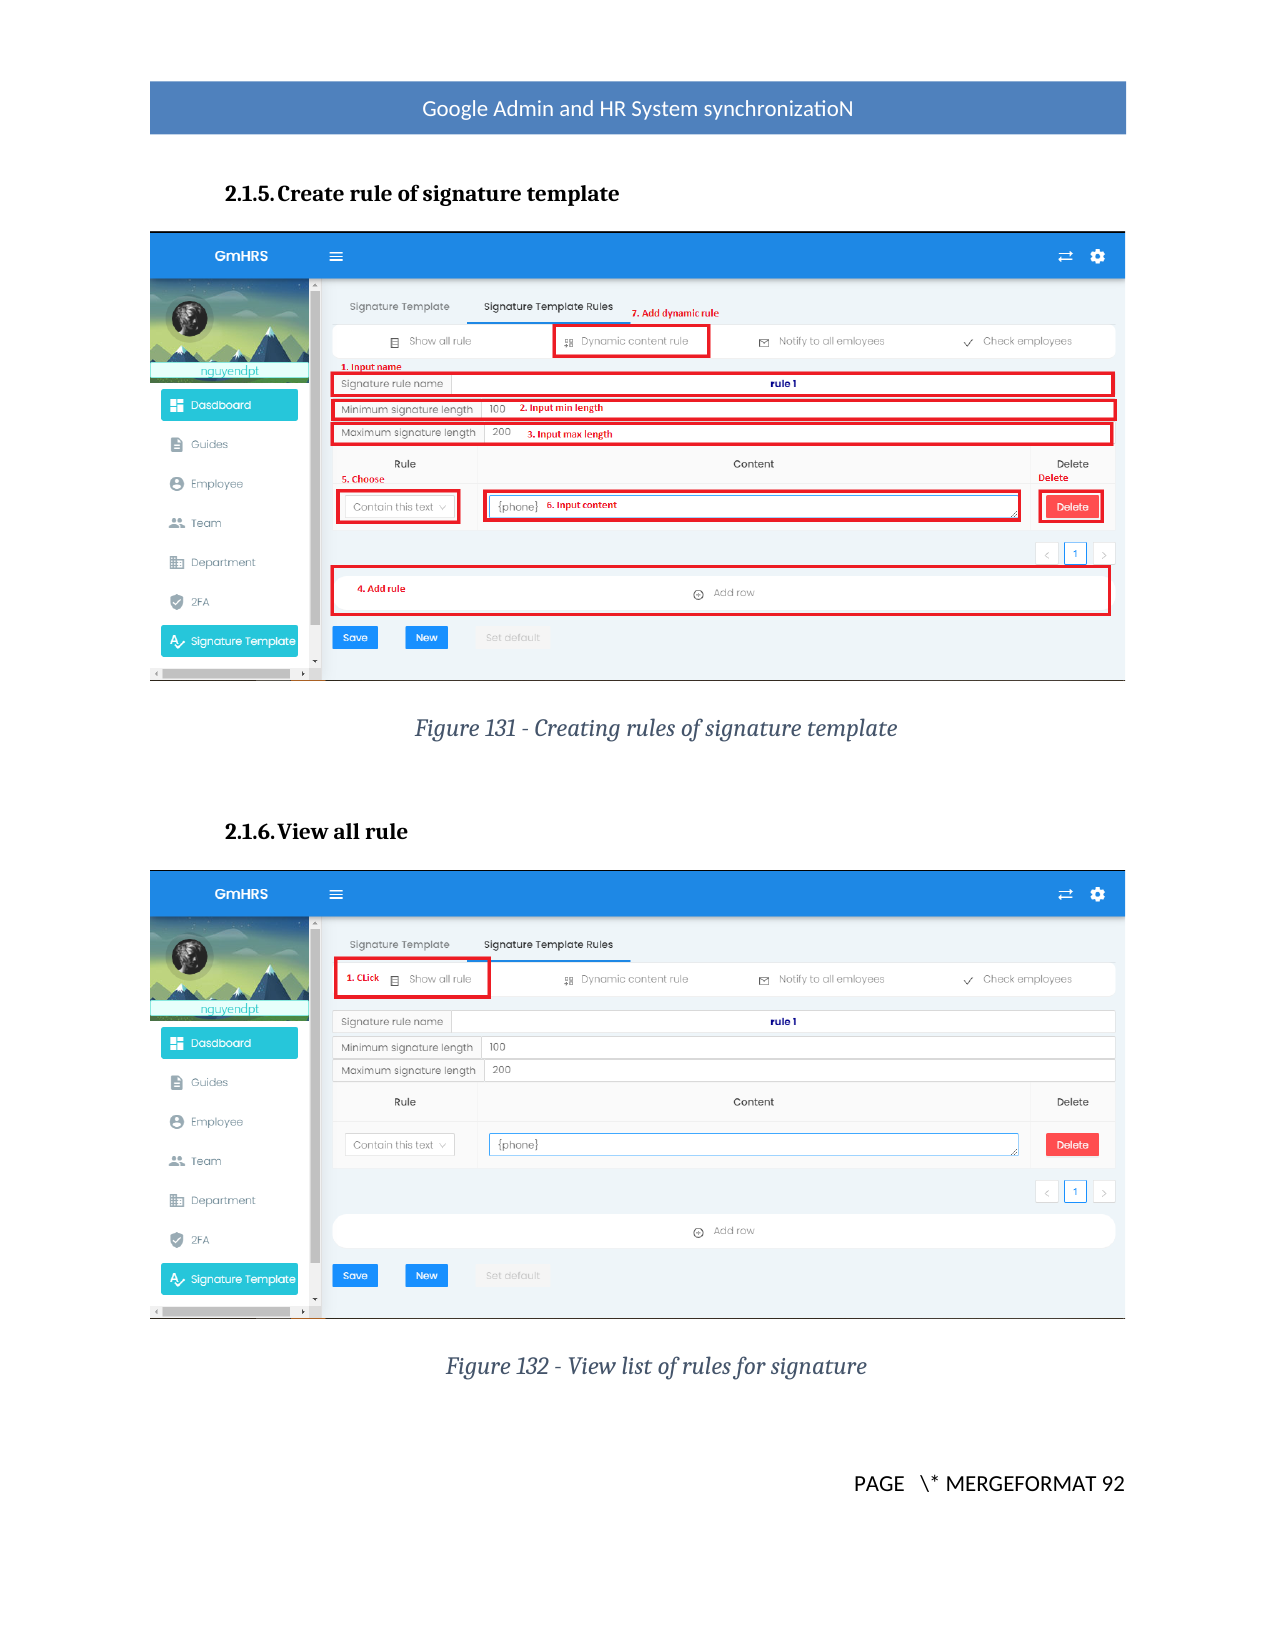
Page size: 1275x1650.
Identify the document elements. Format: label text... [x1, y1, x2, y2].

subtitle Create rule of signature template [225, 181, 1125, 207]
picture [150, 870, 1125, 1319]
subtitle View all rule [225, 819, 1125, 845]
picture [150, 231, 1125, 681]
